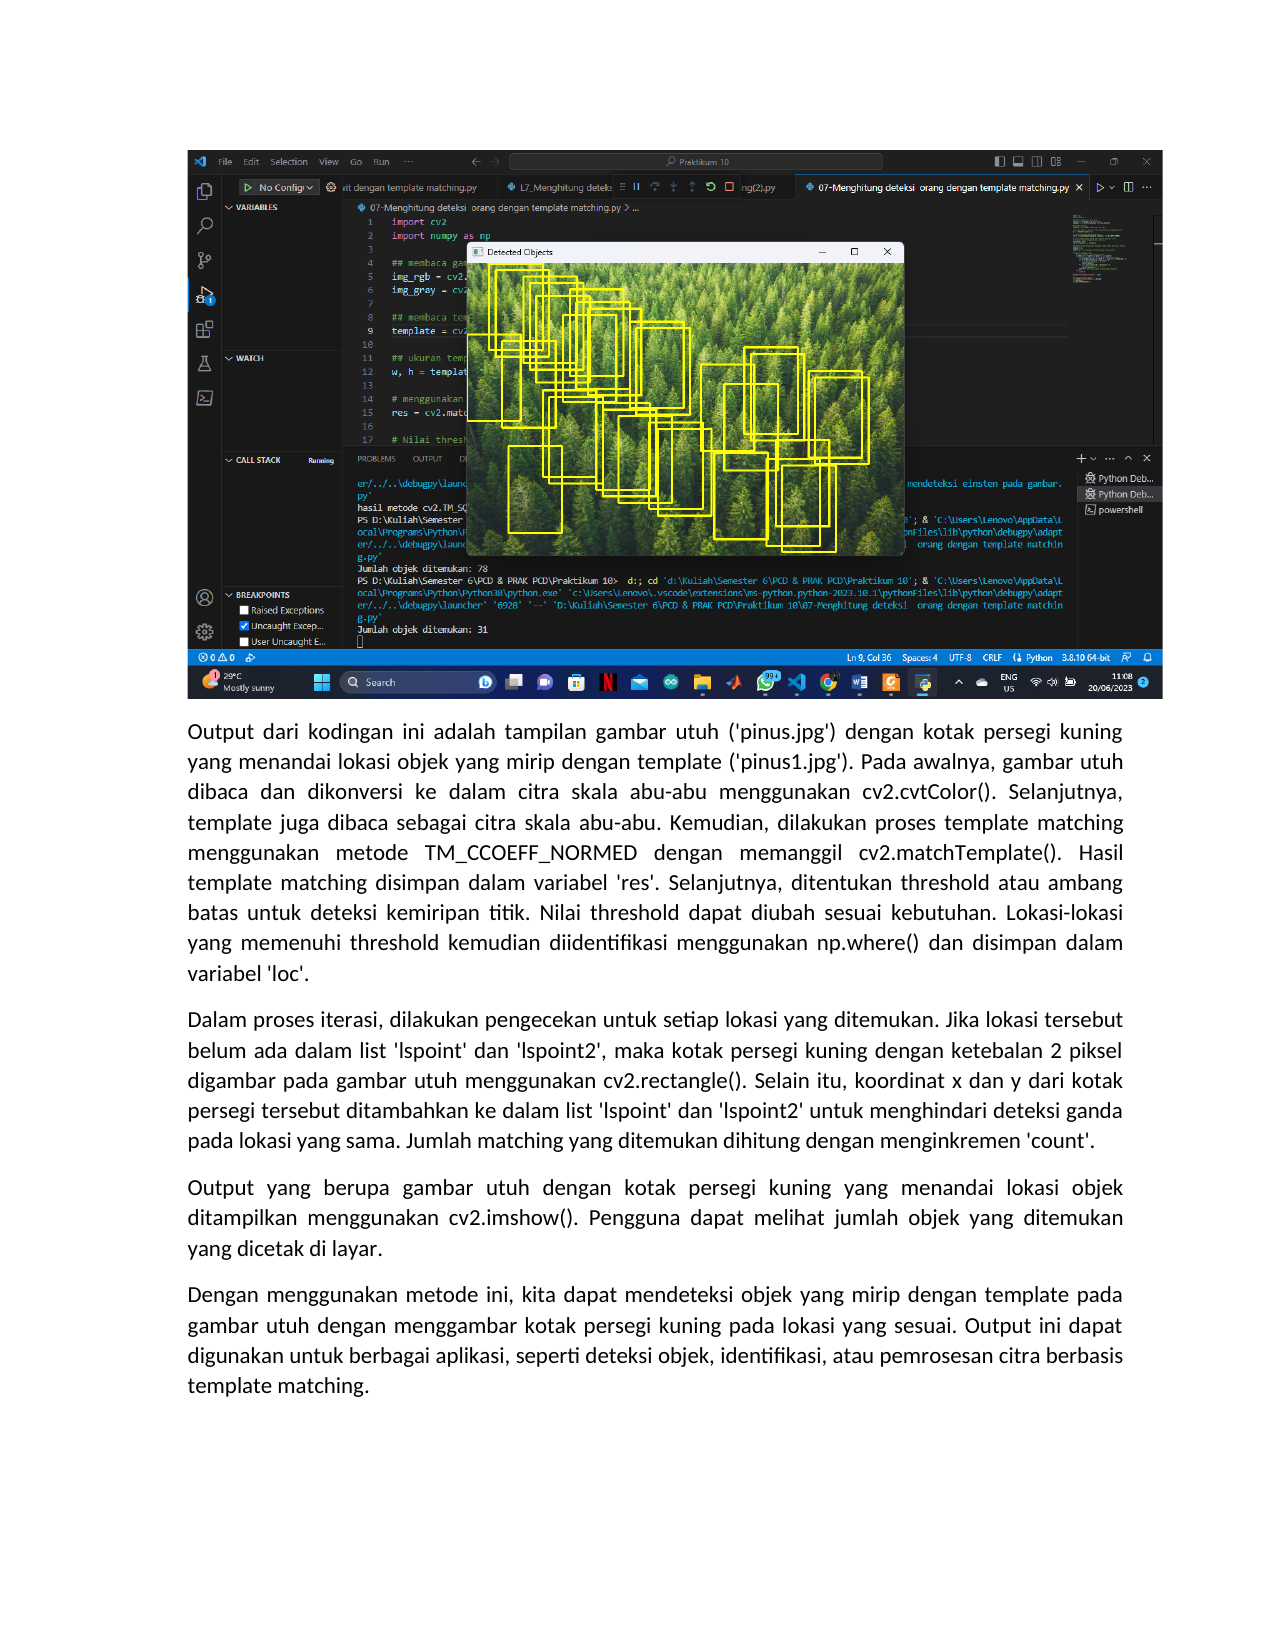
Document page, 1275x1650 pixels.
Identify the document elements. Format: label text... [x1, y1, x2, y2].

text Dengan menggunakan metode ini, kita dapat mendeteksi objek yang mirip dengan template pada gambar utuh dengan menggambar kotak persegi kuning pada lokasi yang sesuai. Output ini dapat digunakan untuk berbagai aplikasi, seperti deteksi objek, identifikasi, atau pemrosesan citra berbasis template matching. [187, 1281, 1125, 1399]
picture [187, 150, 1163, 699]
text Output dari kodingan ini adalah tampilan gambar utuh ('pinus.jpg') dengan kotak persegi kuning yang menandai lokasi objek yang mirip dengan template ('pinus1.jpg'). Pada awalnya, gambar utuh dibaca dan dikonversi ke dalam citra skala abu-abu menggunakan cv2.cvtColor(). Selanjutnya, template juga dibaca sebagai citra skala abu-abu. Kemudian, dilakukan proses template matching menggunakan metode TM_CCOEFF_NORMED dengan memanggil cv2.matchTemplate(). Hasil template matching disimpan dalam variabel 'res'. Selanjutnya, ditentukan threshold atau ambang batas untuk deteksi kemiripan titik. Nilai threshold dapat diubah sesuai kebutuhan. Lokasi-lokasi yang memenuhi threshold kemudian diidentifikasi menggunakan np.where() dan disimpan dalam variabel 'loc'. [187, 717, 1125, 987]
text Output yang berupa gambar utuh dengan kotak persegi kuning yang menandai lokasi objek ditampilkan menggunakan cv2.imshow(). Pengguna dapat melihat jumlah objek yang ditemukan yang dicetak di layar. [187, 1173, 1125, 1262]
text Dalam proses iterasi, dilakukan pengecekan untuk setiap lokasi yang ditemukan. Jika lokasi tersebut belum ada dalam list 'lspoint' dan 'lspoint2', maka kotak persegi kuning dengan ketebalan 2 piksel digambar pada gambar utuh menggunakan cv2.rectangle(). Selain itu, koordinat x dan y dari kotak persegi tersebut ditambahkan ke dalam list 'lspoint' dan 'lspoint2' untuk menghindari deteksi ganda pada lokasi yang sama. Jumlah matching yang ditemukan dihitung dengan menginkremen 'count'. [187, 1006, 1125, 1154]
